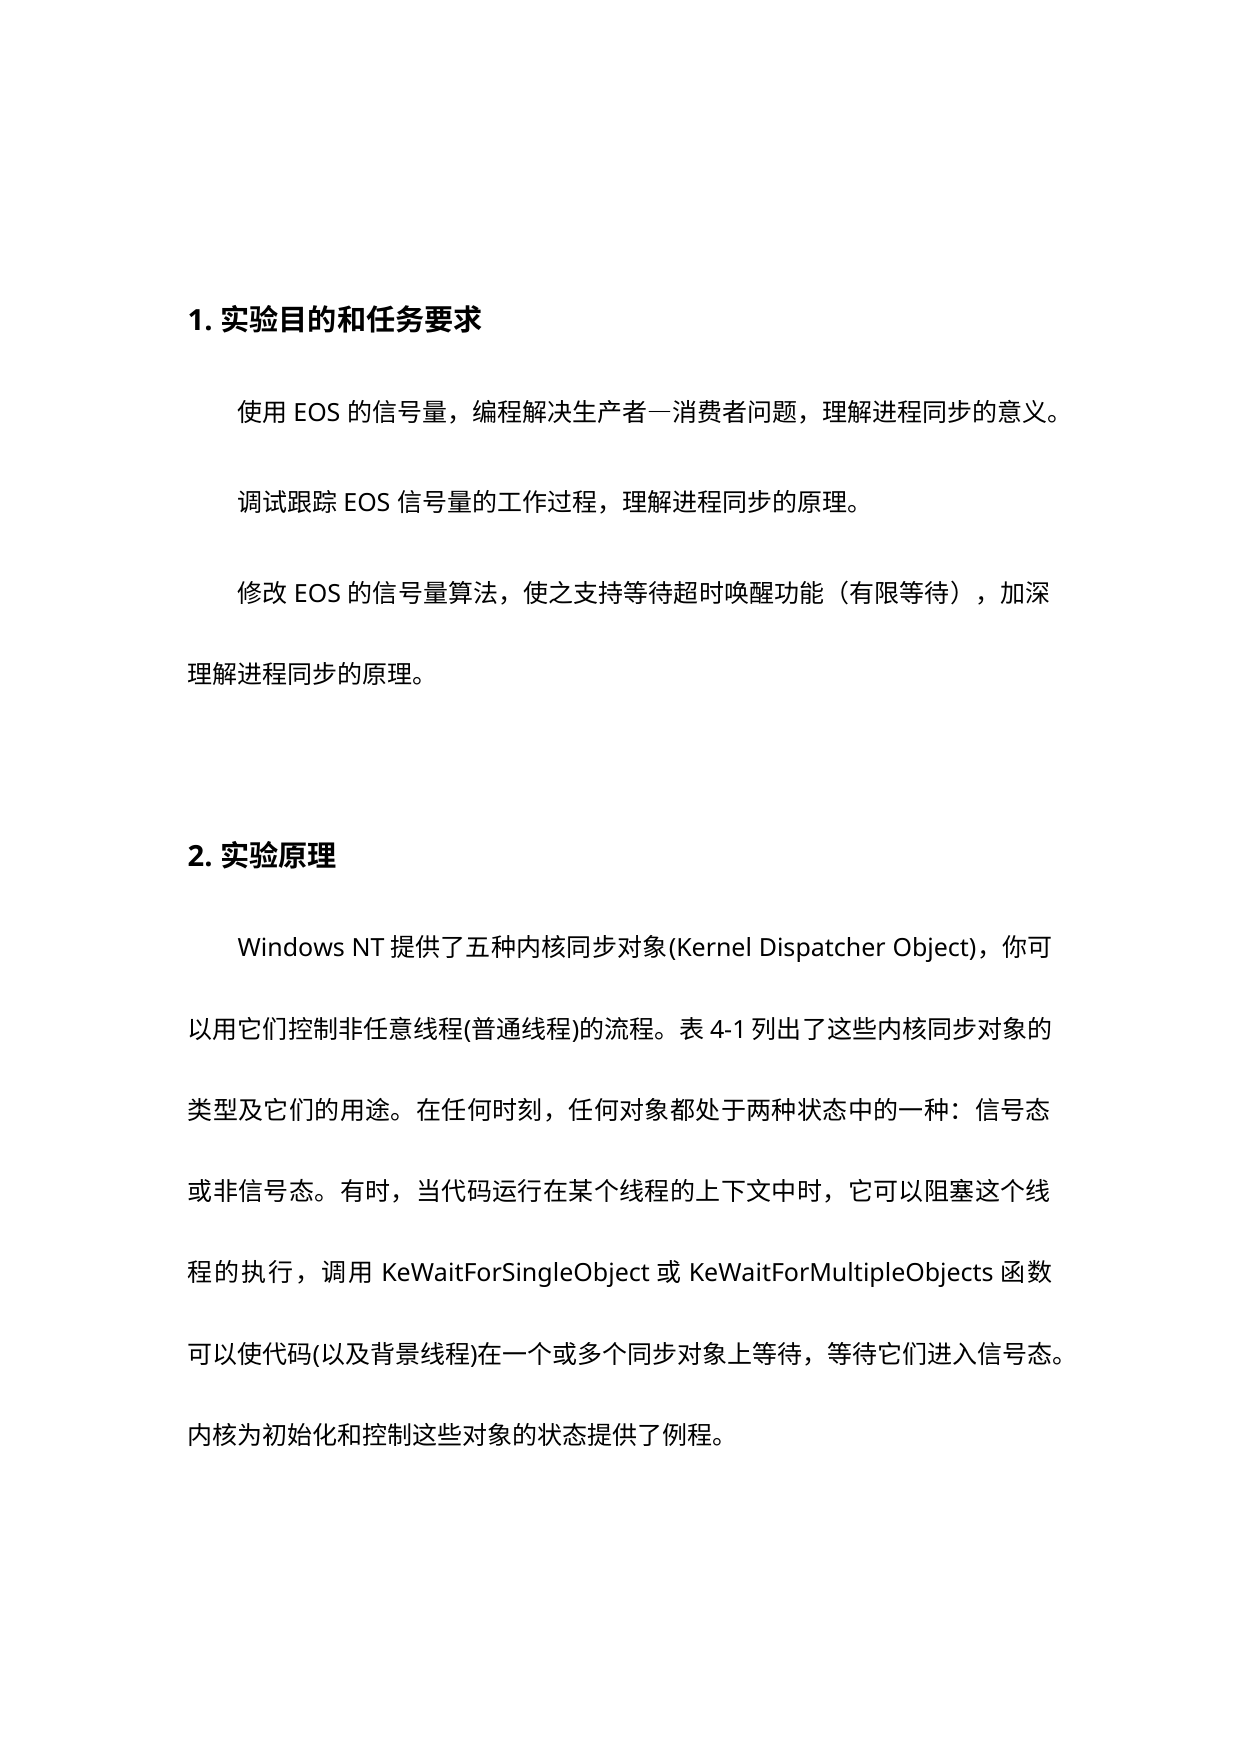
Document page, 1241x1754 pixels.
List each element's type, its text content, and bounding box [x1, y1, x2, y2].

text Windows NT提供了五种内核同步对象(Kernel Dispatcher Object)，你可以用它们控制非任意线程(普通线程)的流程。表4-1列出了这些内核同步对象的类型及它们的用途。在任何时刻，任何对象都处于两种状态中的一种：信号态或非信号态。有时，当代码运行在某个线程的上下文中时，它可以阻塞这个线程的执行，调用KeWaitForSingleObject或KeWaitForMultipleObjects函数可以使代码(以及背景线程)在一个或多个同步对象上等待，等待它们进入信号态。内核为初始化和控制这些对象的状态提供了例程。 [187, 913, 1053, 1466]
text 修改 EOS 的信号量算法，使之支持等待超时唤醒功能（有限等待），加深理解进程同步的原理。 [187, 559, 1053, 705]
list 实验目的和任务要求 [187, 286, 1053, 351]
list 实验原理 [187, 821, 1053, 886]
text 使用 EOS 的信号量，编程解决生产者—消费者问题，理解进程同步的意义。 [187, 378, 1053, 443]
text 调试跟踪 EOS 信号量的工作过程，理解进程同步的原理。 [187, 468, 1053, 533]
